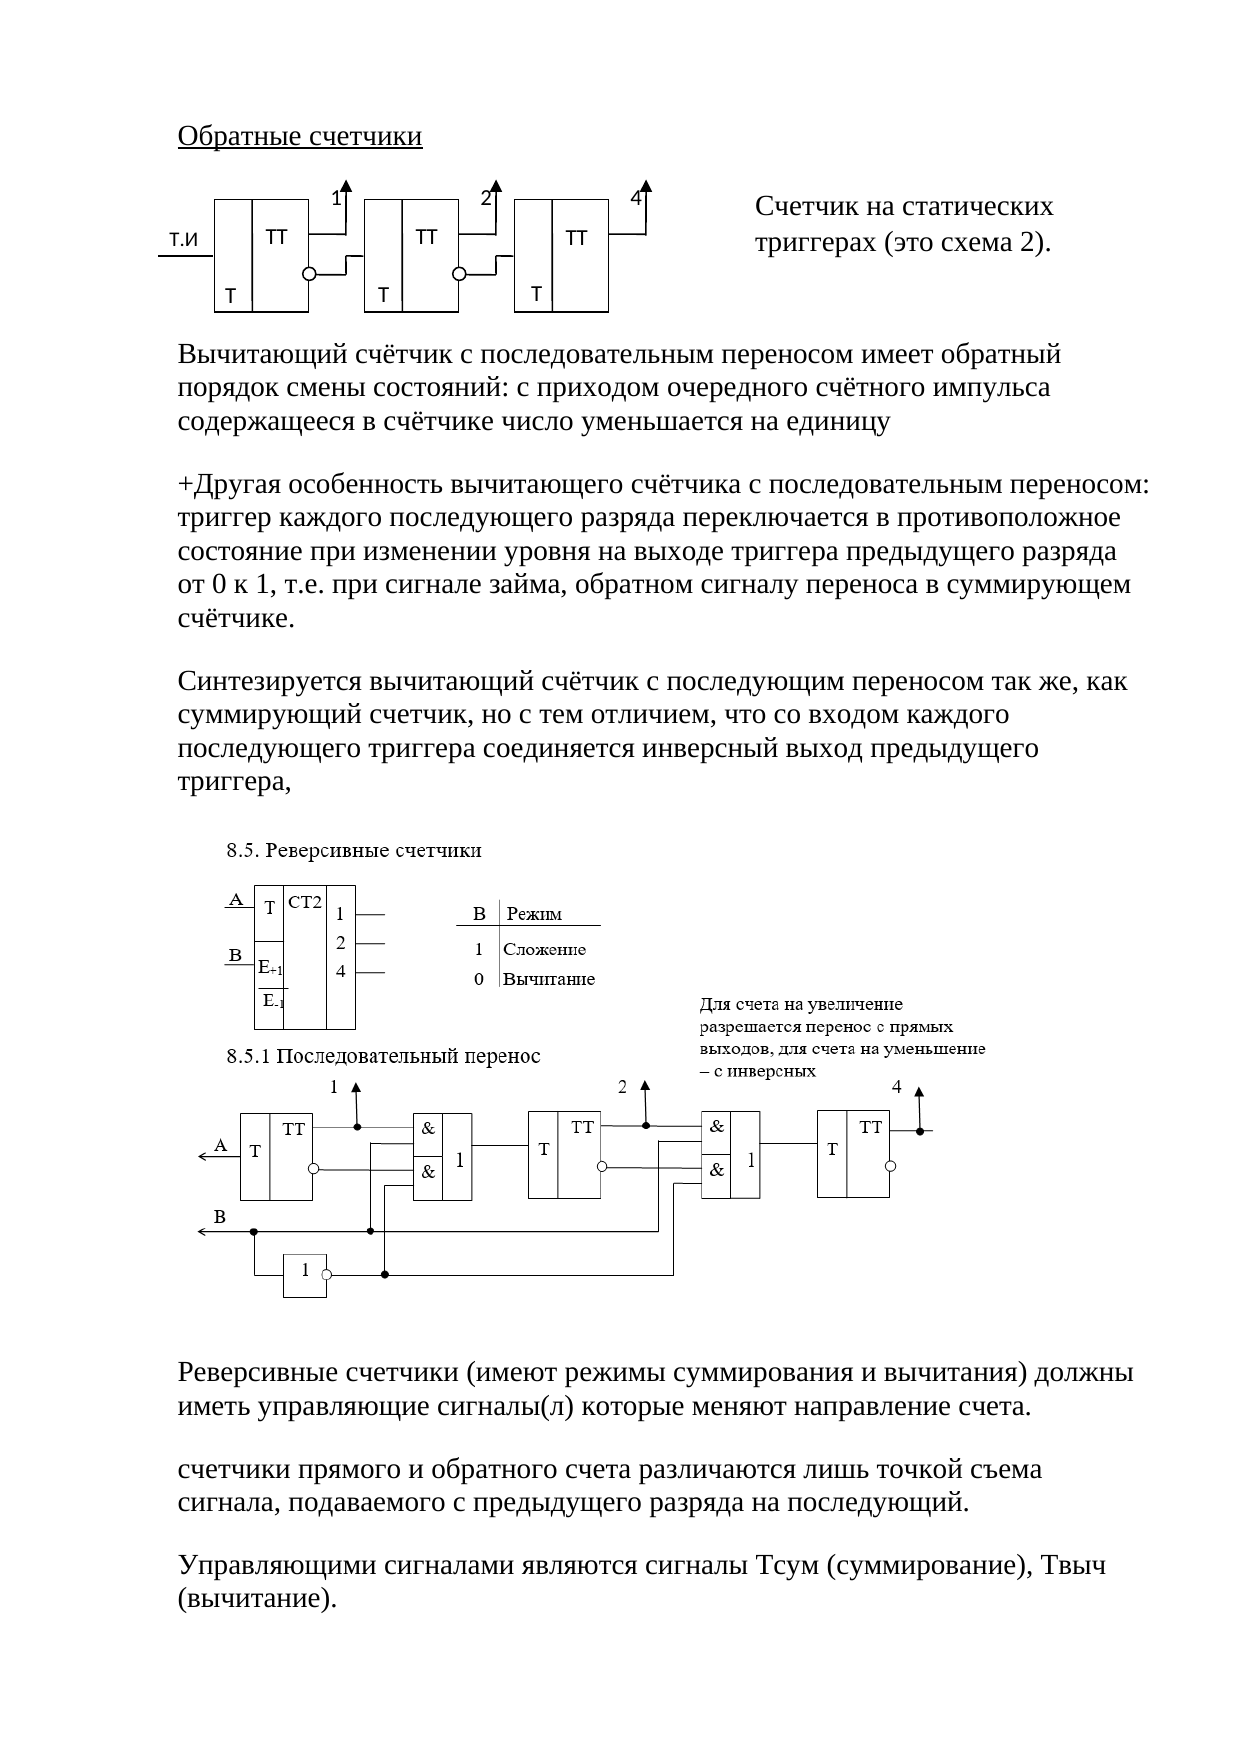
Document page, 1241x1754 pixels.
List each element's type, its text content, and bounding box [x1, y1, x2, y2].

text Реверсивные счетчики (имеют режимы суммирования и вычитания) должны иметь управляющие сигналы(л) которые меняют направление счета. [177, 1354, 1152, 1422]
text +Другая особенность вычитающего счётчика с последовательным переносом: триггер каждого последующего разряда переключается в противоположное состояние при изменении уровня на выходе триггера предыдущего разряда от 0 к 1, т.е. при сигнале займа, обратном сигналу переноса в суммирующем счётчике. [177, 466, 1152, 633]
picture [177, 826, 1030, 1324]
text Вычитающий счётчик с последовательным переносом имеет обратный порядок смены состояний: с приходом очередного счётного импульса содержащееся в счётчике число уменьшается на единицу [177, 336, 1152, 437]
text Обратные счетчики [177, 118, 1152, 152]
text Синтезируется вычитающий счётчик с последующим переносом так же, как суммирующий счетчик, но с тем отличием, что со входом каждого последующего триггера соединяется инверсный выход предыдущего триггера, [177, 663, 1152, 797]
text Управляющими сигналами являются сигналы Тсум (суммирование), Твыч (вычитание). [177, 1547, 1152, 1614]
text счетчики прямого и обратного счета различаются лишь точкой съема сигнала, подаваемого с предыдущего разряда на последующий. [177, 1451, 1152, 1518]
